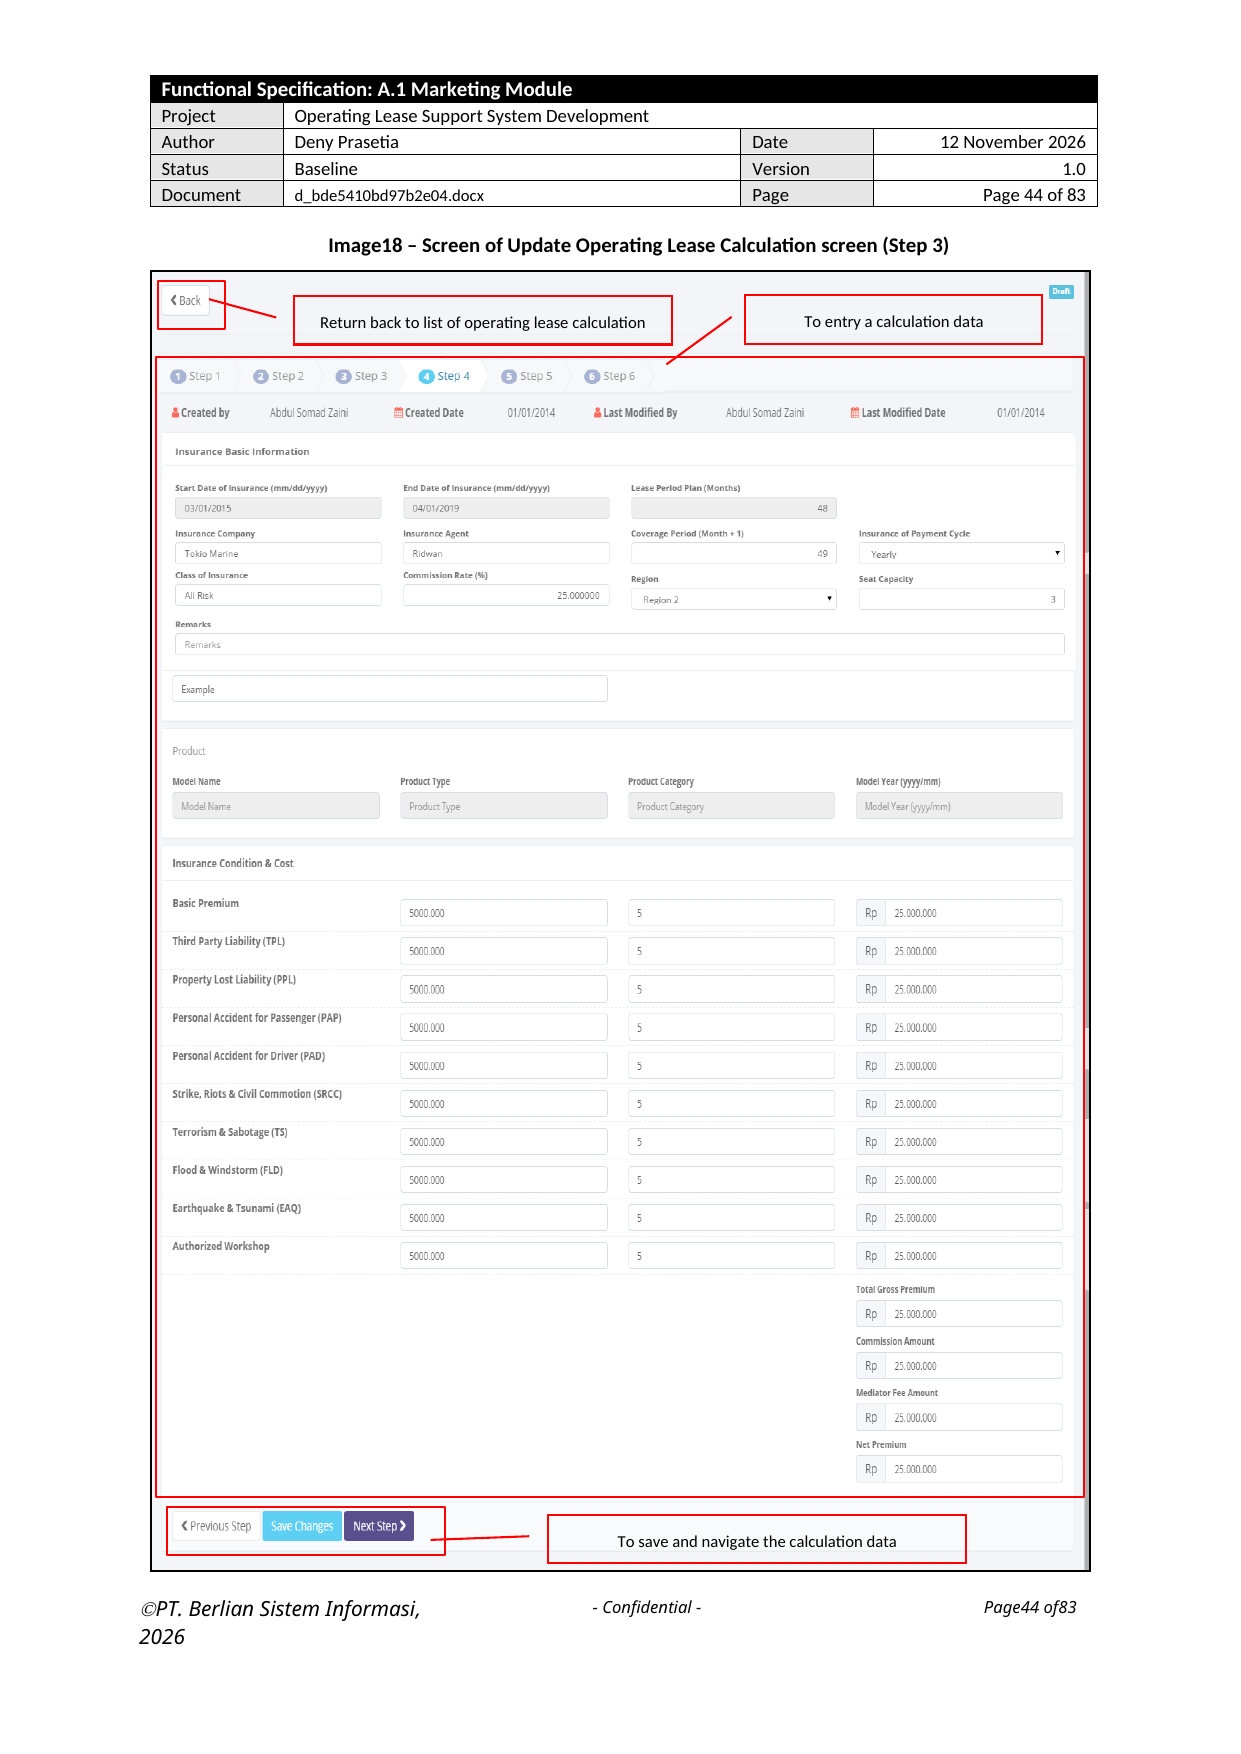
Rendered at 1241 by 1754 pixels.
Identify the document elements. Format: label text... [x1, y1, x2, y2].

picture [152, 272, 1089, 1570]
text Image18 – Screen of Update Operating Lease Calculation screen (Step 3) [187, 232, 1090, 257]
